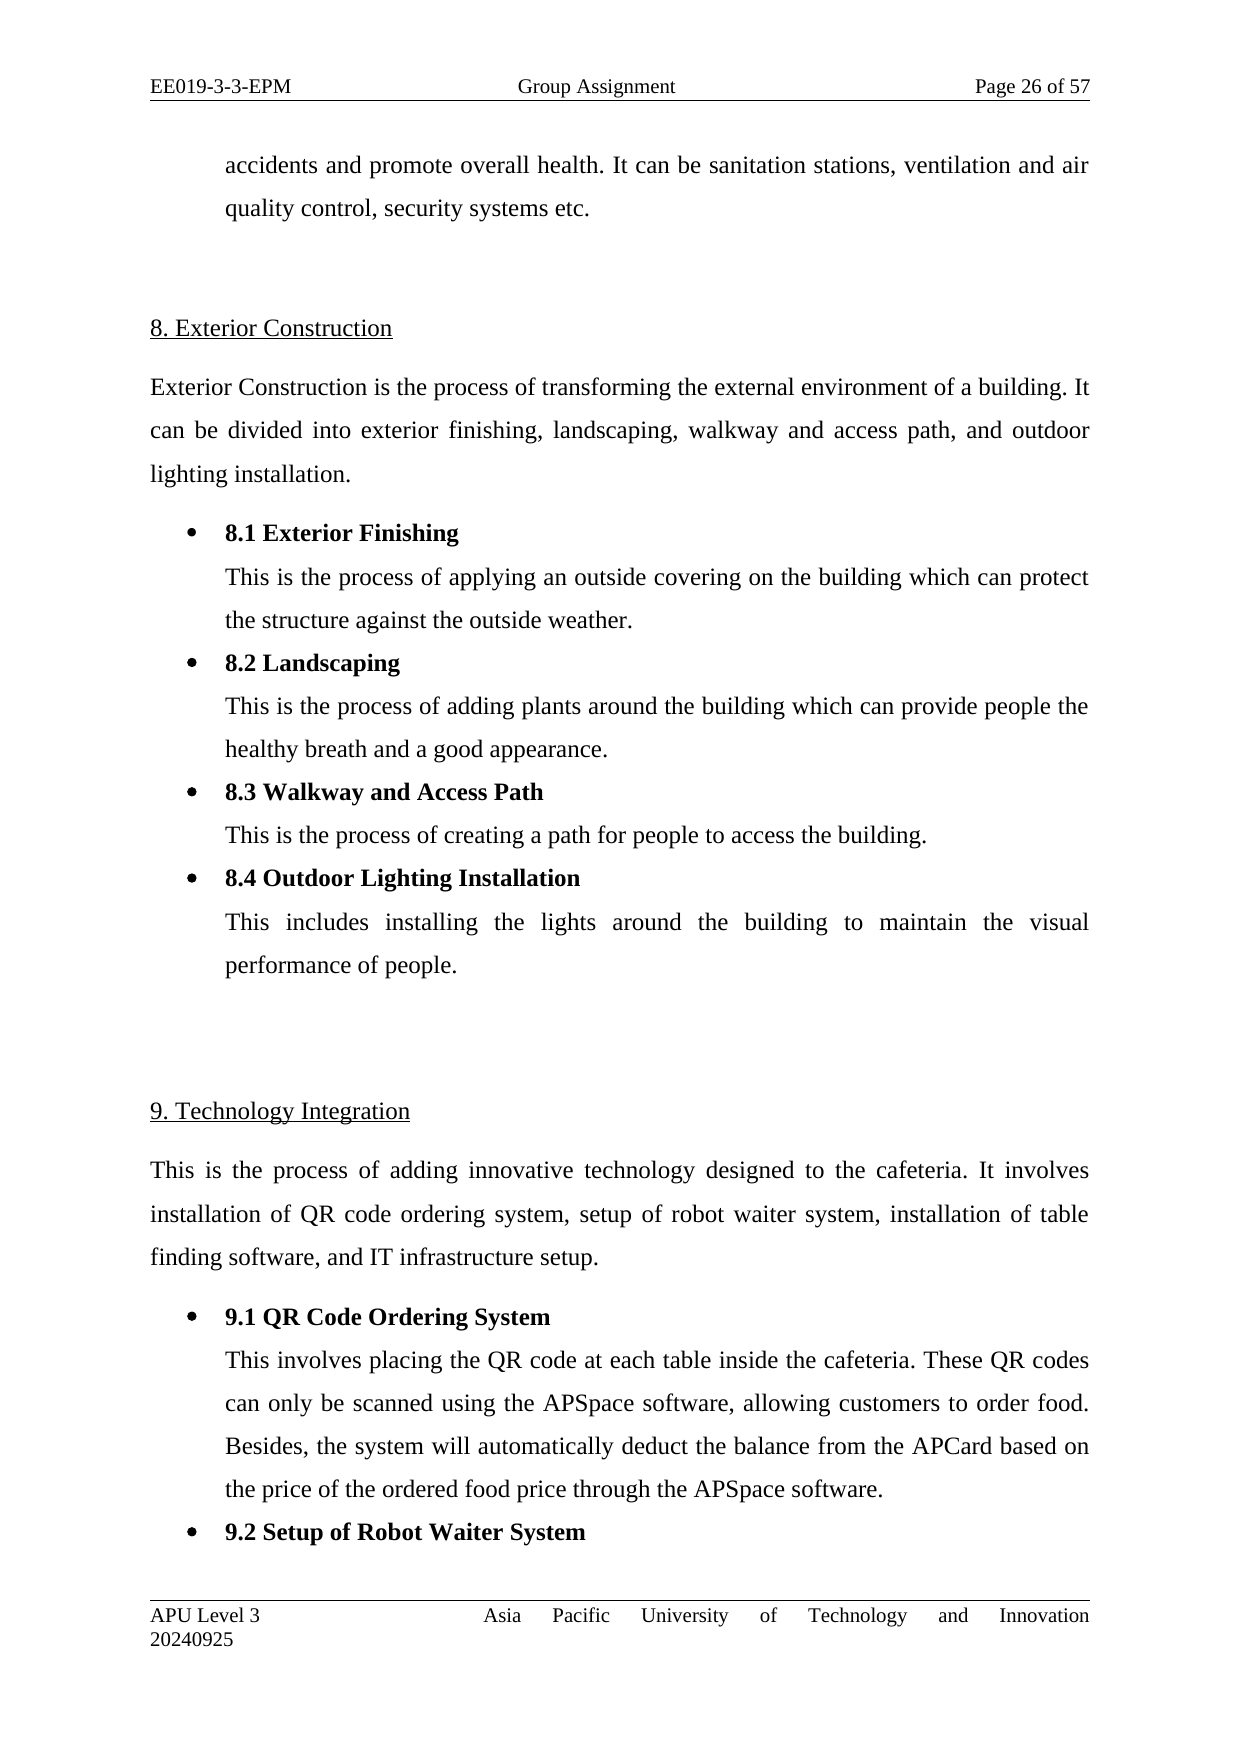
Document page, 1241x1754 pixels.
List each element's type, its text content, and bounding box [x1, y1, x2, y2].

text 9. Technology Integration [150, 1096, 1090, 1124]
list This is the process of creating a path for people to access the building. [225, 820, 1090, 849]
list 9.1 QR Code Ordering System [187, 1302, 1090, 1330]
list 9.2 Setup of Robot Waiter System [187, 1517, 1090, 1546]
list 8.4 Outdoor Lighting Installation [187, 863, 1090, 892]
text Exterior Construction is the process of transforming the external environment of a building. It can be divided into exterior finishing, landscaping, walkway and access path, and outdoor lighting installation. [150, 372, 1090, 487]
list This involves placing the QR code at each table inside the cafeteria. These QR codes can only be scanned using the APSpace software, allowing customers to order food. Besides, the system will automatically deduct the balance from the APCard based on the price of the ordered food price through the APSpace software. [225, 1345, 1090, 1503]
text This is the process of adding innovative technology designed to the cafeteria. It involves installation of QR code ordering system, setup of robot waiter system, installation of table finding software, and IT infrastructure setup. [150, 1156, 1090, 1271]
text 8. Exterior Construction [150, 313, 1090, 341]
list This is the process of applying an outside covering on the building which can protect the structure against the outside weather. [225, 562, 1090, 633]
list 8.3 Walkway and Access Path [187, 777, 1090, 806]
list This includes installing the lights around the building to maintain the visual performance of people. [225, 907, 1090, 978]
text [225, 150, 1090, 222]
list 8.2 Landscaping [187, 648, 1090, 677]
list 8.1 Exterior Finishing [187, 518, 1090, 547]
list This is the process of adding plants around the building which can provide people the healthy breath and a good appearance. [225, 691, 1090, 763]
